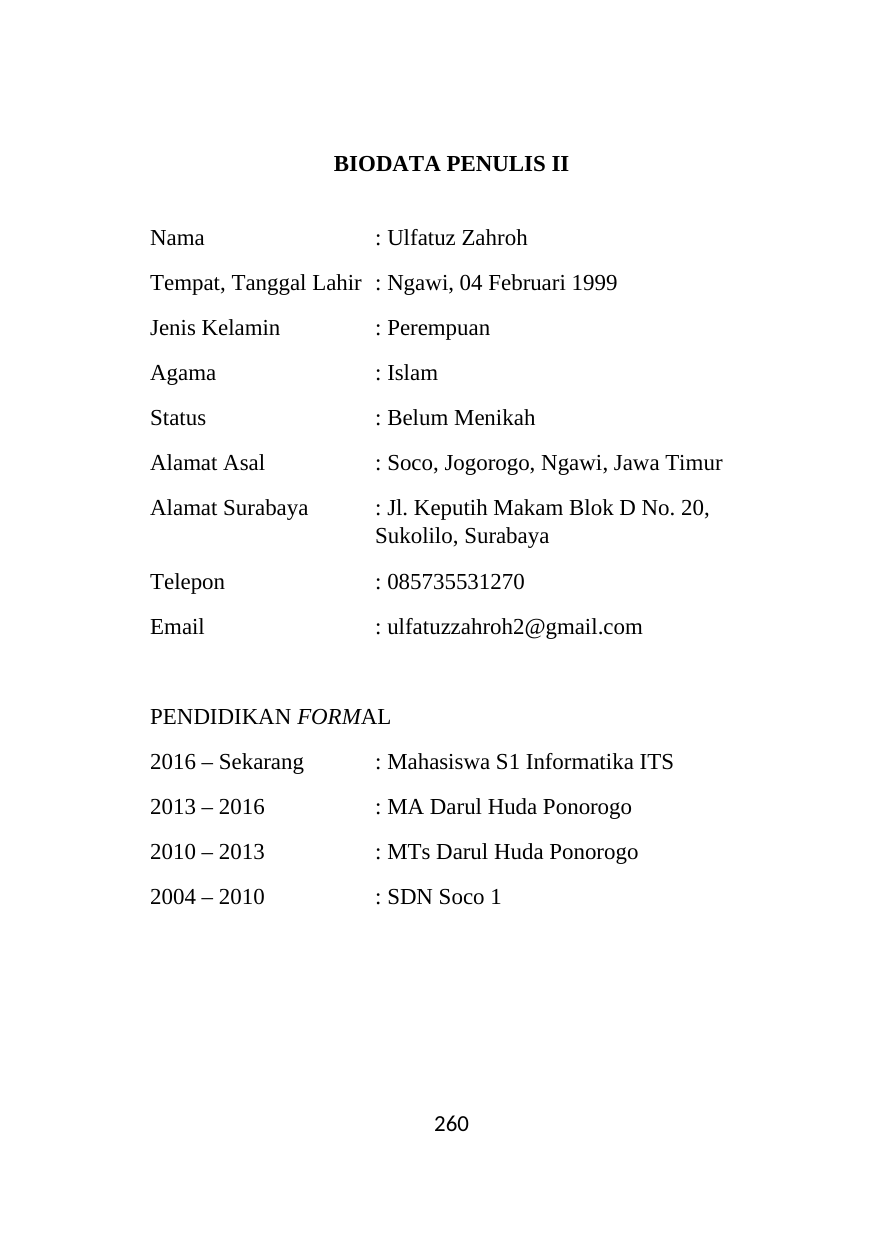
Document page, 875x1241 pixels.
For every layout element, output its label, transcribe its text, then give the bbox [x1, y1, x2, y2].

text PENDIDIKAN FORMAL [150, 703, 753, 729]
text Alamat Surabaya : Jl. Keputih Makam Blok D No. 20, Sukolilo, Surabaya [150, 494, 753, 549]
text Jenis Kelamin : Perempuan [150, 314, 753, 340]
text Tempat, Tanggal Lahir : Ngawi, 04 Februari 1999 [150, 269, 753, 295]
text 2004 – 2010 : SDN Soco 1 [150, 883, 753, 910]
text Status : Belum Menikah [150, 404, 753, 430]
text 2010 – 2013 : MTs Darul Huda Ponorogo [150, 838, 753, 865]
text 2013 – 2016 : MA Darul Huda Ponorogo [150, 793, 753, 819]
text Telepon : 085735531270 [150, 568, 753, 594]
text 2016 – Sekarang : Mahasiswa S1 Informatika ITS [150, 748, 753, 774]
text Agama : Islam [150, 359, 753, 385]
text Alamat Asal : Soco, Jogorogo, Ngawi, Jawa Timur [150, 449, 753, 475]
text Email : ulfatuzzahroh2@gmail.com [150, 613, 753, 639]
subtitle BIODATA PENULIS II [150, 150, 753, 176]
text Nama : Ulfatuz Zahroh [150, 223, 753, 250]
